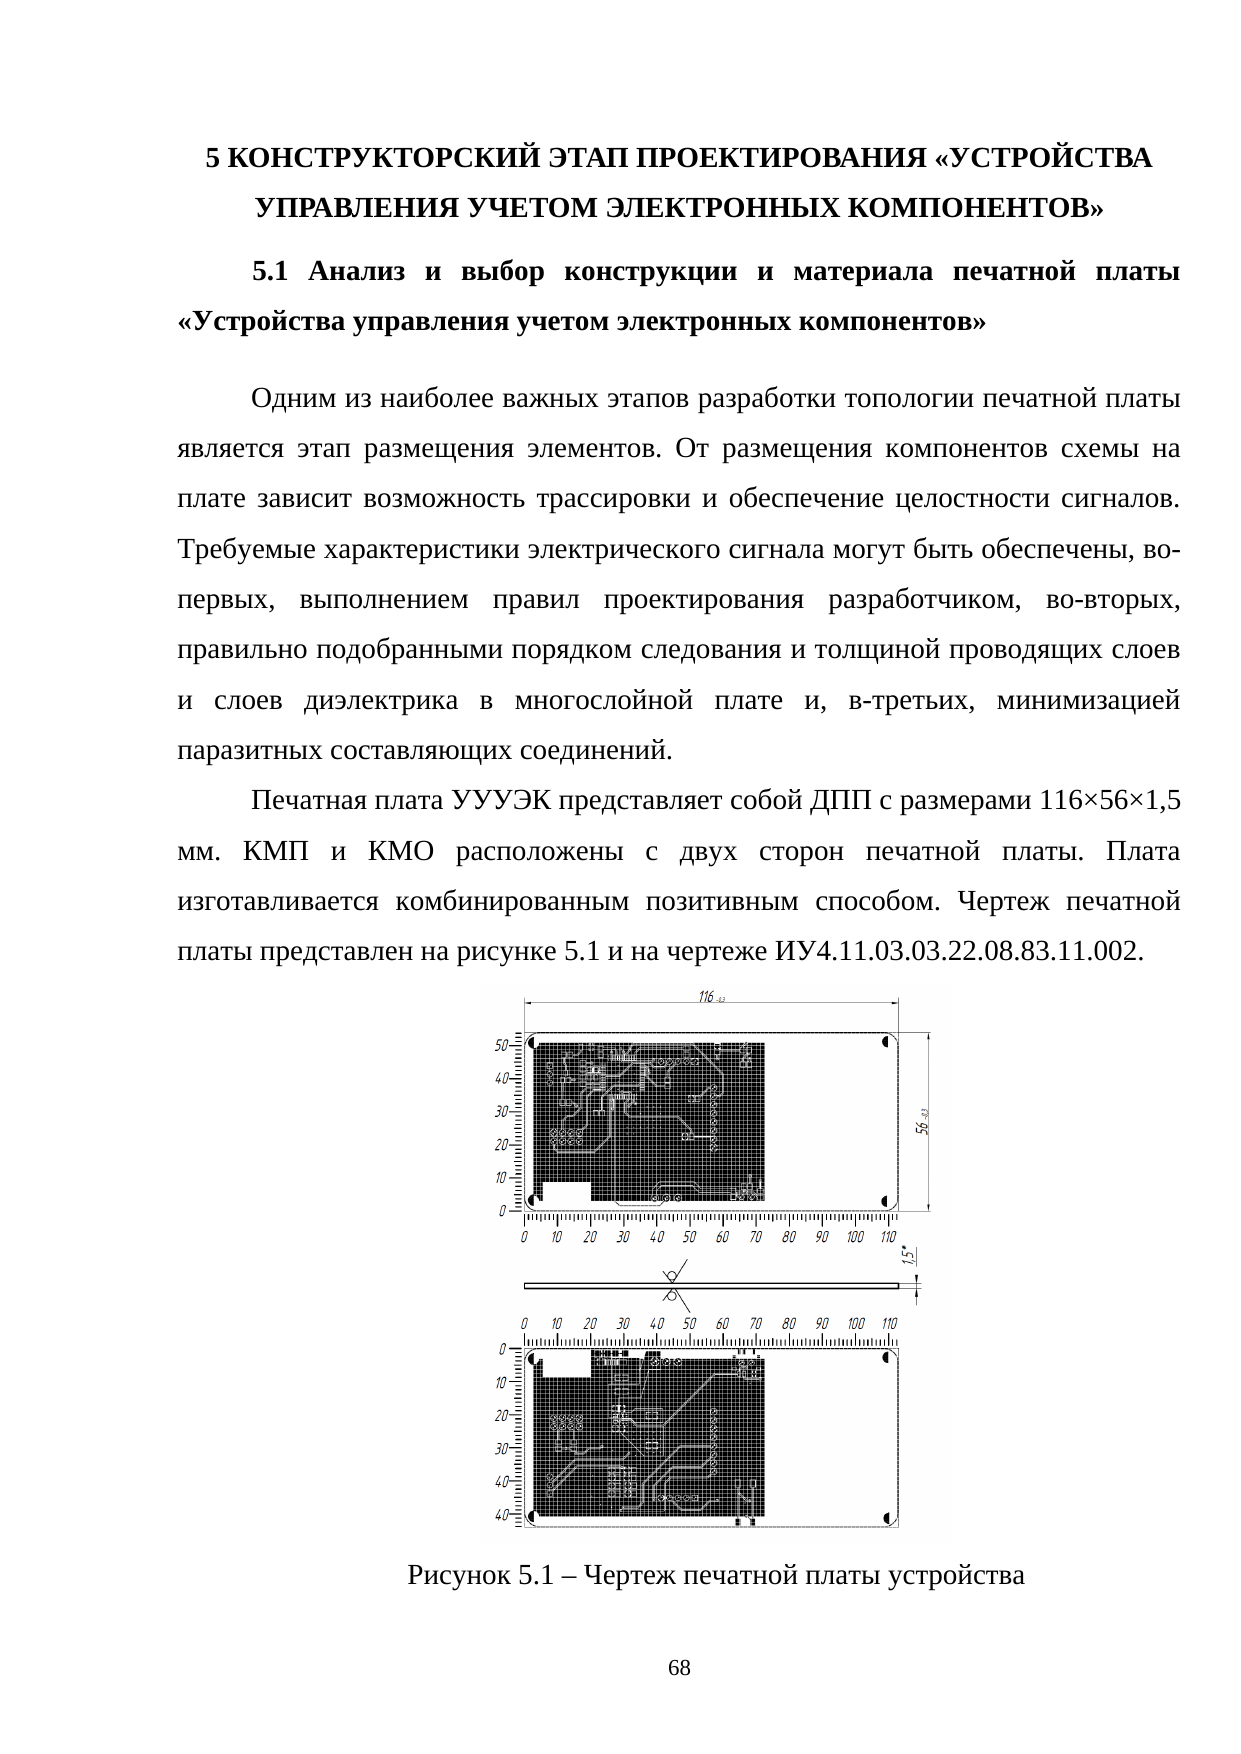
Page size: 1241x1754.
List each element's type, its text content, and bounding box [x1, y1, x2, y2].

subtitle 5 КОНСТРУКТОРСКИЙ ЭТАП ПРОЕКТИРОВАНИЯ «УСТРОЙСТВА УПРАВЛЕНИЯ УЧЕТОМ ЭЛЕКТРОННЫХ КОМПОНЕНТОВ» [177, 140, 1182, 224]
picture [479, 983, 953, 1544]
subtitle 5.1 Анализ и выбор конструкции и материала печатной платы «Устройства управления учетом электронных компонентов» [177, 253, 1182, 337]
text Рисунок 5.1 – Чертеж печатной платы устройства [177, 1557, 1182, 1590]
text Печатная плата УУУЭК представляет собой ДПП с размерами 116×56×1,5 мм. КМП и КМО расположены с двух сторон печатной платы. Плата изготавливается комбинированным позитивным способом. Чертеж печатной платы представлен на рисунке 5.1 и на чертеже ИУ4.11.03.03.22.08.83.11.002. [177, 782, 1182, 967]
text Одним из наиболее важных этапов разработки топологии печатной платы является этап размещения элементов. От размещения компонентов схемы на плате зависит возможность трассировки и обеспечение целостности сигналов. Требуемые характеристики электрического сигнала могут быть обеспечены, во-первых, выполнением правил проектирования разработчиком, во-вторых, правильно подобранными порядком следования и толщиной проводящих слоев и слоев диэлектрика в многослойной плате и, в-третьих, минимизацией паразитных составляющих соединений. [177, 380, 1182, 766]
